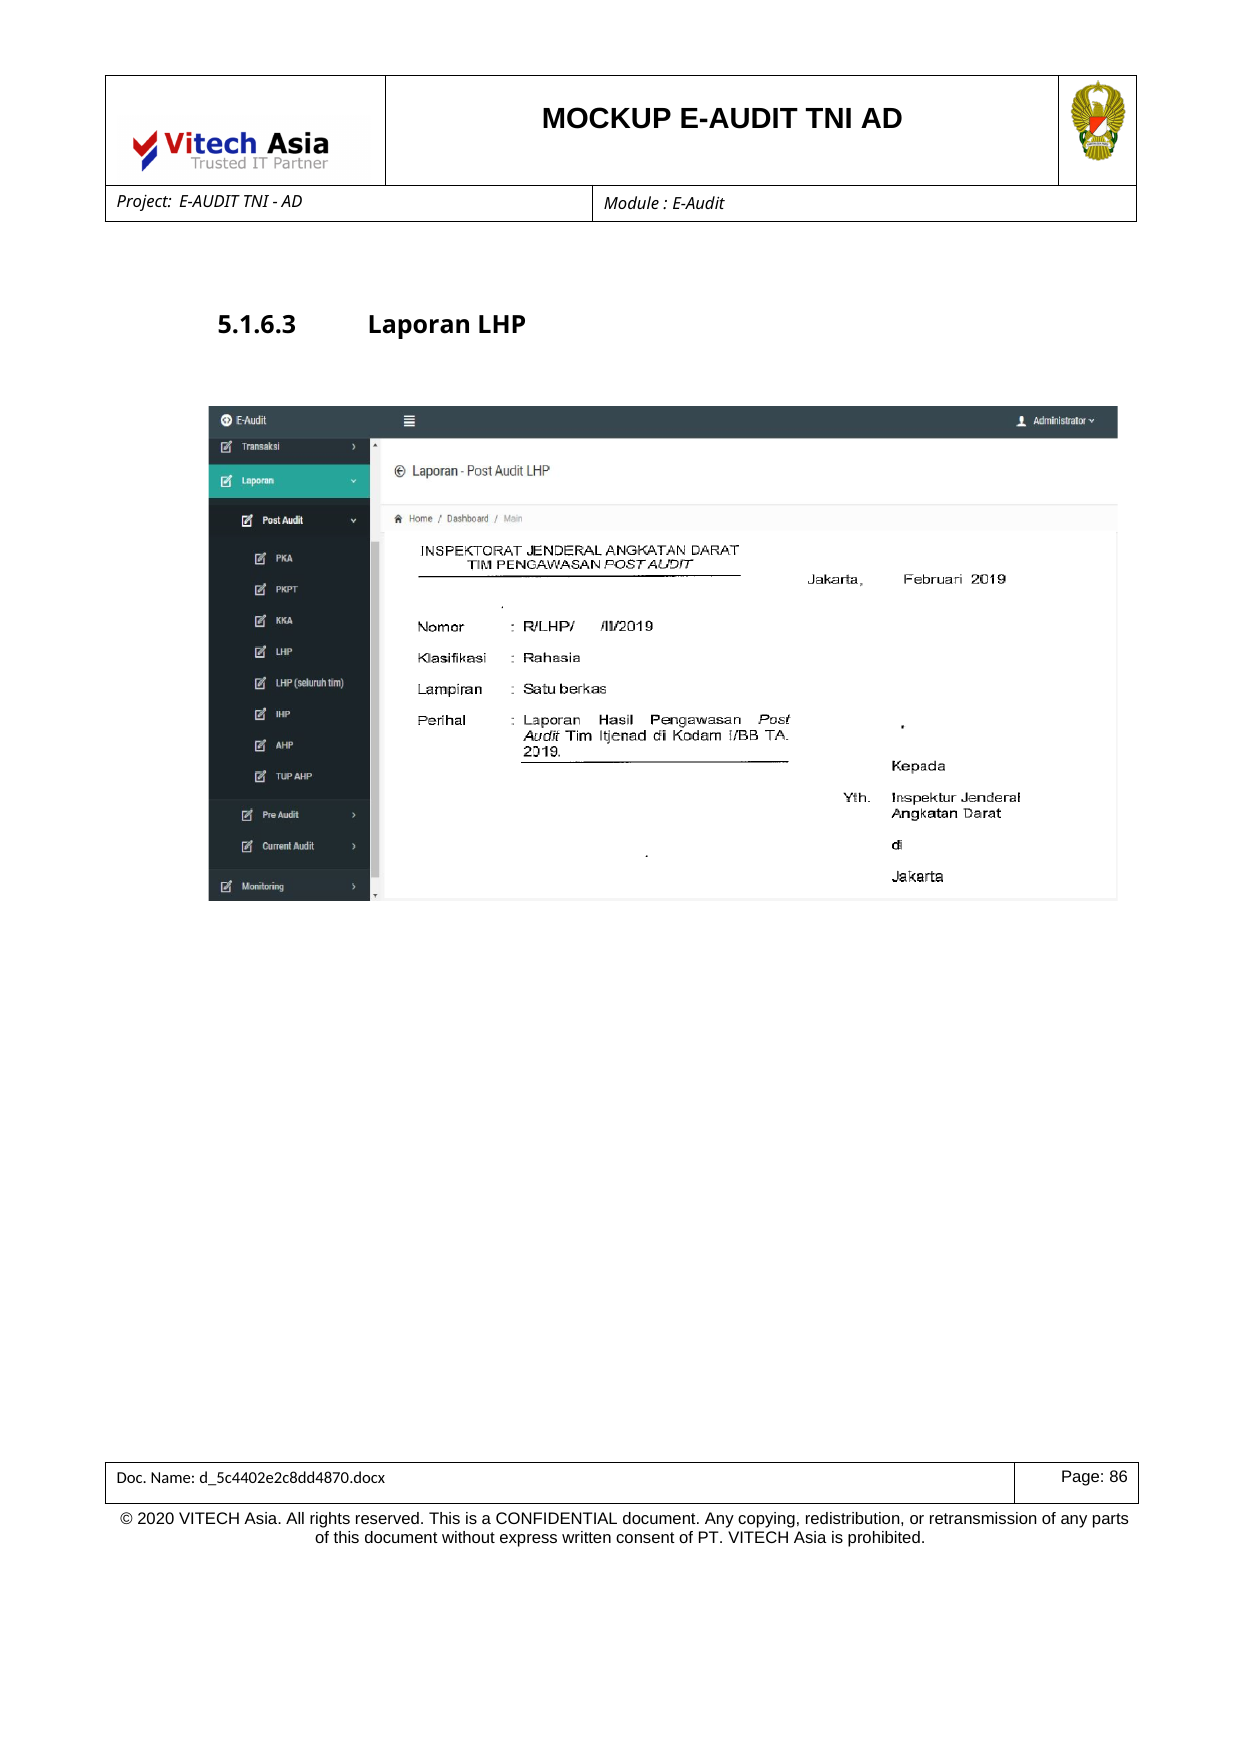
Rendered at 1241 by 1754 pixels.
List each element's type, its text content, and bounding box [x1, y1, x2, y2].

list Laporan LHP [217, 307, 1135, 341]
picture [208, 406, 1118, 901]
picture [1063, 77, 1132, 164]
picture [116, 115, 372, 185]
